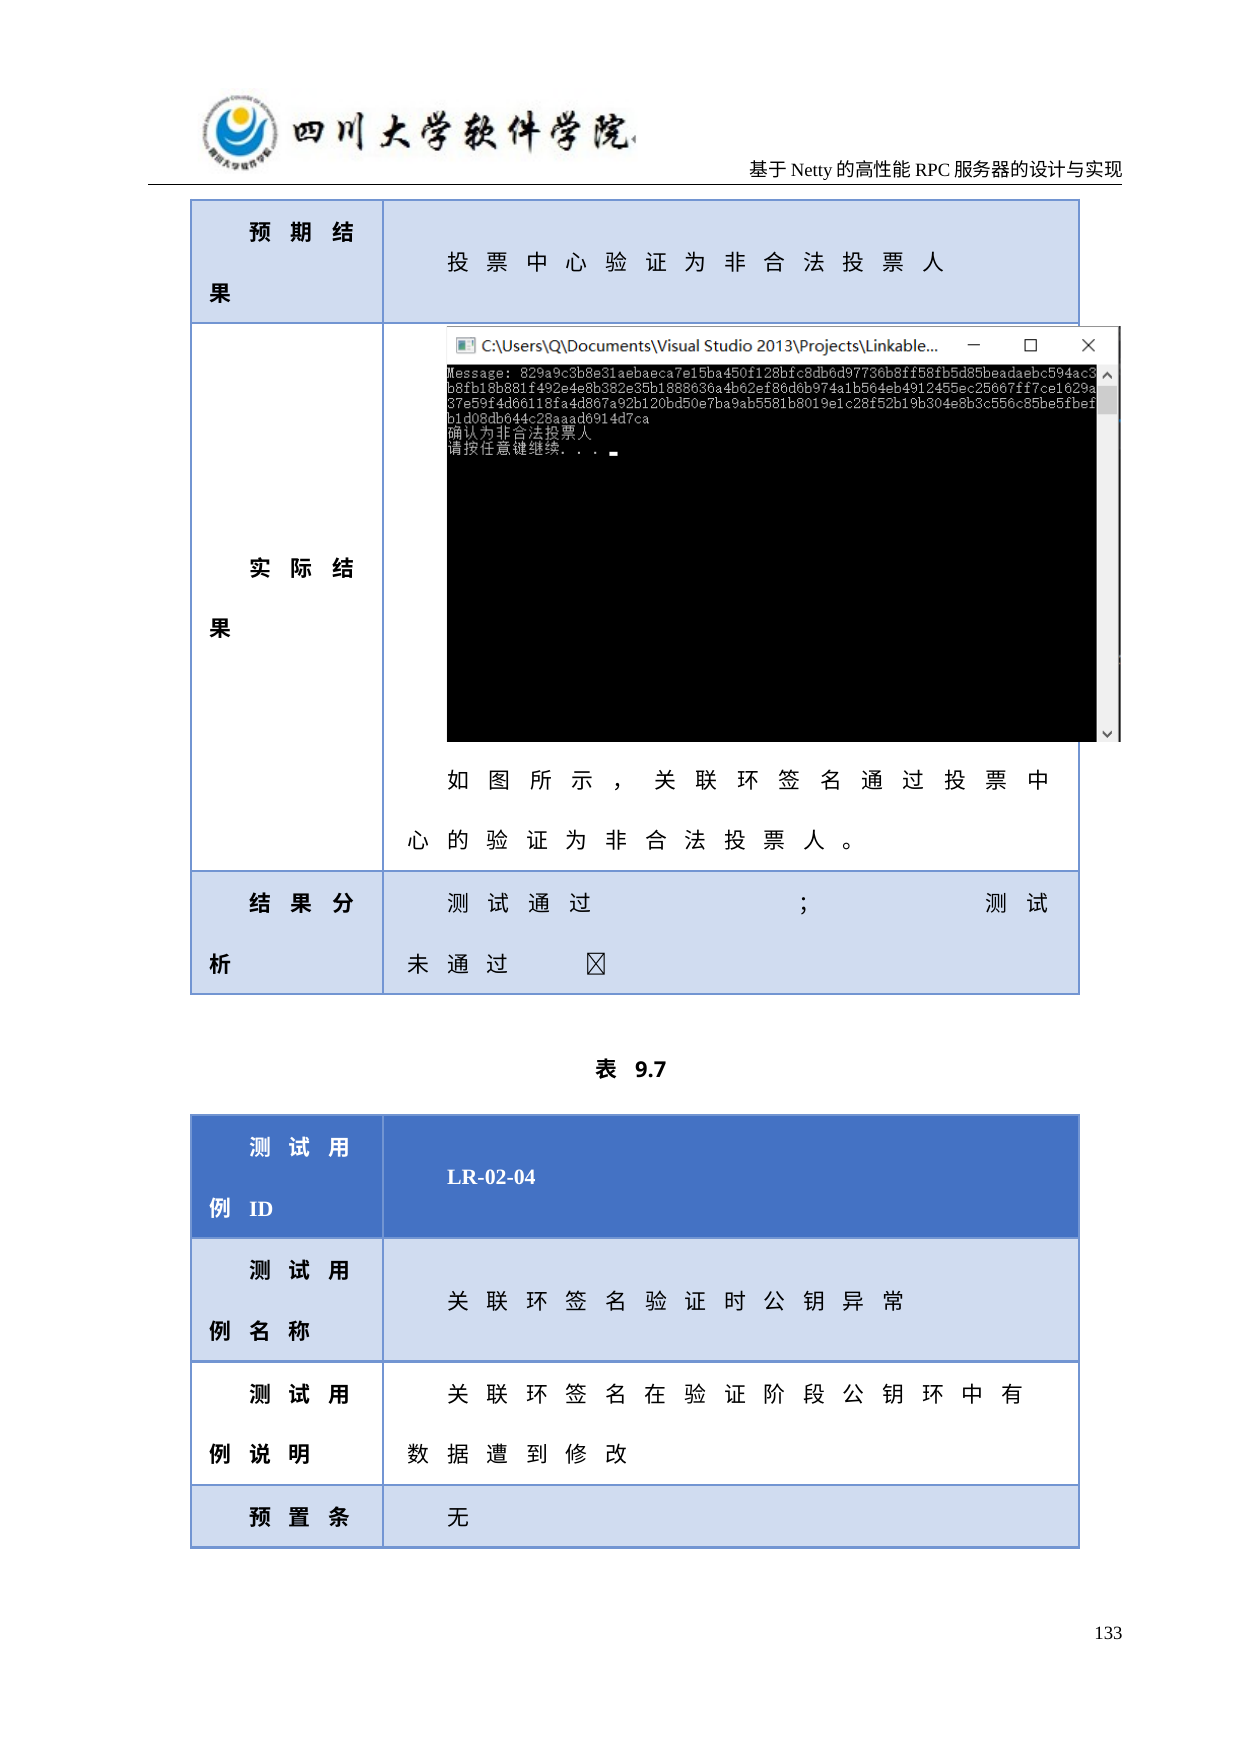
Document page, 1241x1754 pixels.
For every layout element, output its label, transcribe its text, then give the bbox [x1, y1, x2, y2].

table_cell 预置条件 [192, 1486, 382, 1546]
table_header LR-02-04 [384, 1116, 1078, 1237]
text 表9.7 [150, 1038, 1120, 1098]
table_cell 测试用例说明 [192, 1363, 382, 1484]
table_cell 无 [384, 1486, 1078, 1546]
table_cell 实际结果 [192, 324, 382, 869]
table_cell 如图所示，关联环签名通过投票中心的验证为非合法投票人。 [384, 324, 1078, 869]
picture [446, 326, 1121, 742]
table_cell 测试用例名称 [192, 1239, 382, 1360]
table_header 测试用例ID [192, 1116, 382, 1237]
table_cell 测试通过 ； 测试未通过 [384, 872, 1078, 993]
table_cell 结果分析 [192, 872, 382, 993]
table_cell 关联环签名在验证阶段公钥环中有数据遭到修改 [384, 1363, 1078, 1484]
table_cell 预期结果 [192, 201, 382, 322]
table_cell 投票中心验证为非合法投票人 [384, 201, 1078, 322]
table_cell 关联环签名验证时公钥异常 [384, 1239, 1078, 1360]
picture [197, 88, 639, 177]
